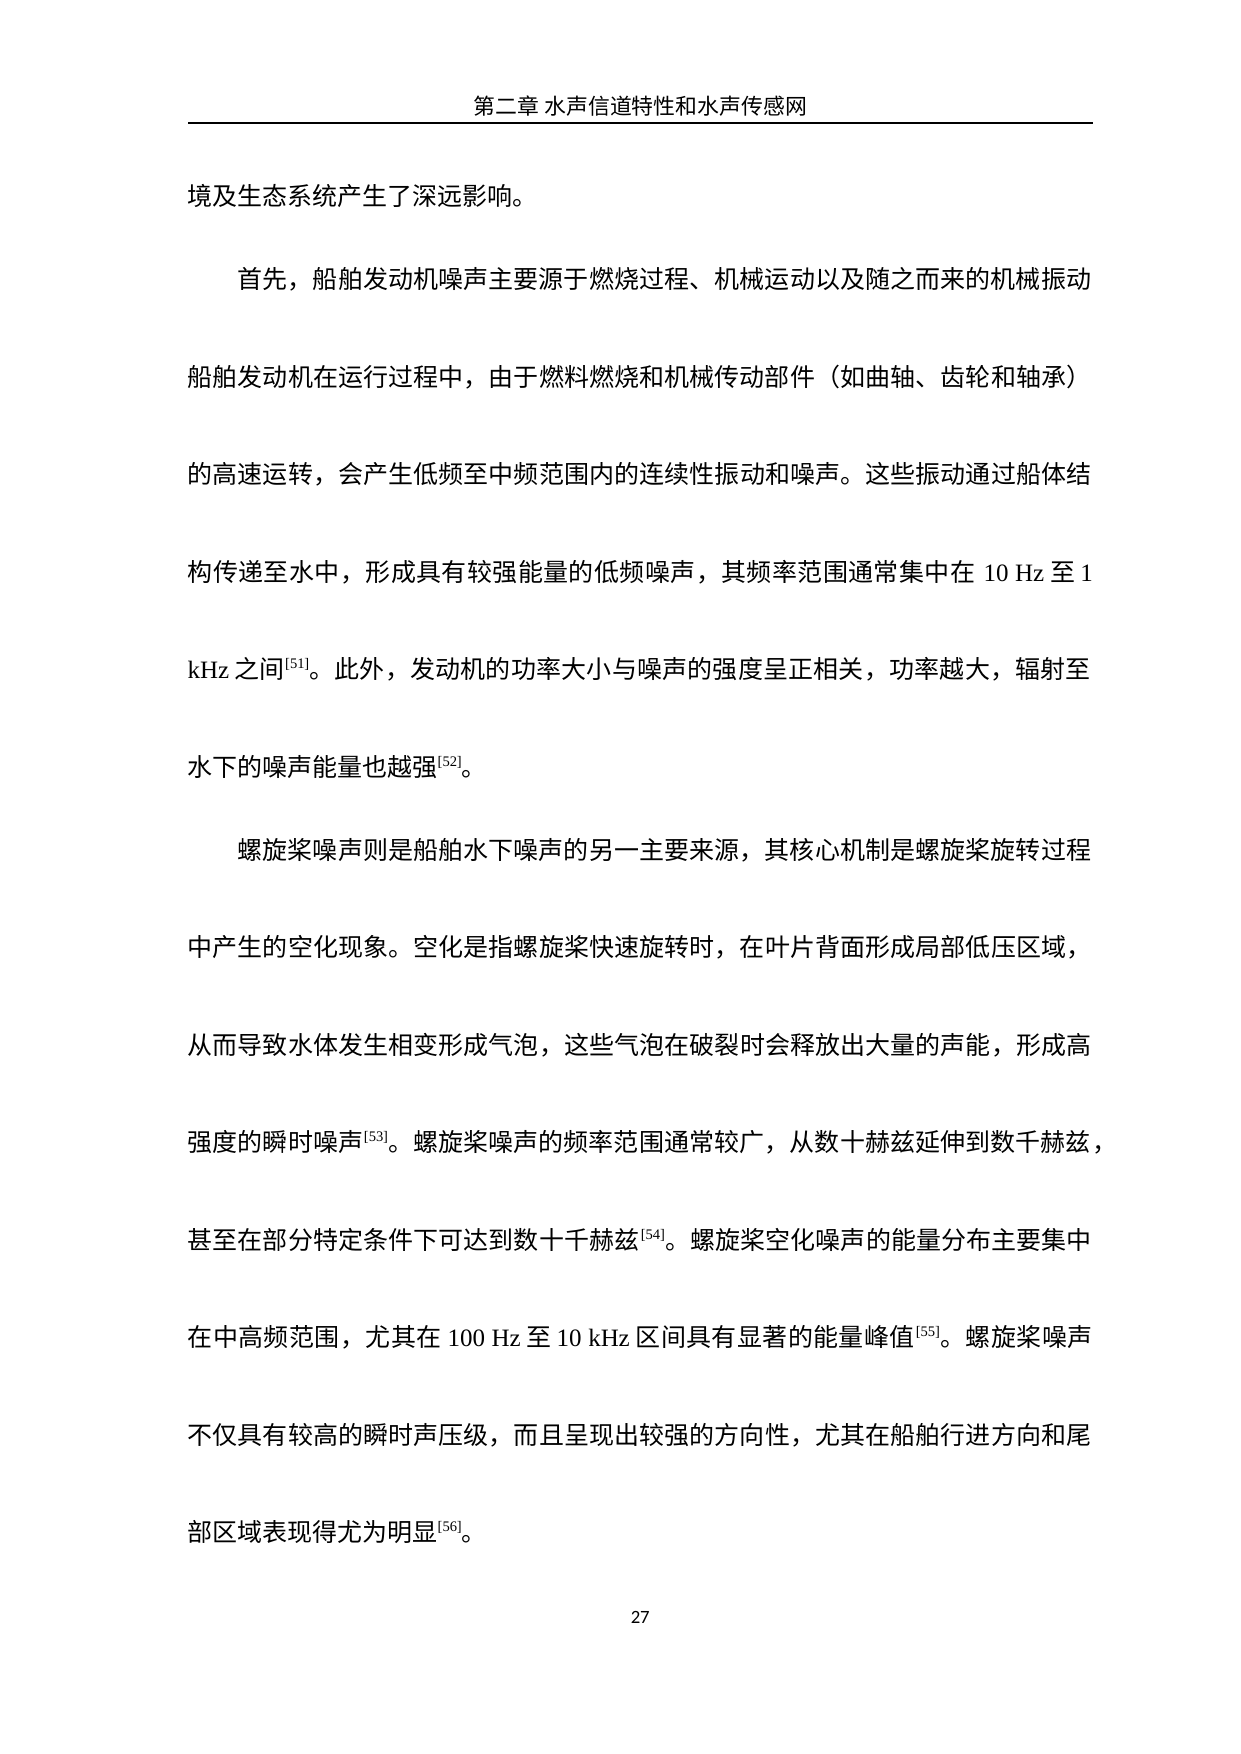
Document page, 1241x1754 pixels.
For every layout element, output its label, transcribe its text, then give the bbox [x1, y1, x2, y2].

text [187, 162, 1093, 227]
text 螺旋桨噪声则是船舶水下噪声的另一主要来源，其核心机制是螺旋桨旋转过程中产生的空化现象。空化是指螺旋桨快速旋转时，在叶片背面形成局部低压区域，从而导致水体发生相变形成气泡，这些气泡在破裂时会释放出大量的声能，形成高强度的瞬时噪声[53]。螺旋桨噪声的频率范围通常较广，从数十赫兹延伸到数千赫兹，甚至在部分特定条件下可达到数十千赫兹[54]。螺旋桨空化噪声的能量分布主要集中在中高频范围，尤其在100 Hz至10 kHz区间具有显著的能量峰值[55]。螺旋桨噪声不仅具有较高的瞬时声压级，而且呈现出较强的方向性，尤其在船舶行进方向和尾部区域表现得尤为明显[56]。 [187, 816, 1093, 1563]
text 首先，船舶发动机噪声主要源于燃烧过程、机械运动以及随之而来的机械振动。船舶发动机在运行过程中，由于燃料燃烧和机械传动部件（如曲轴、齿轮和轴承）的高速运转，会产生低频至中频范围内的连续性振动和噪声。这些振动通过船体结构传递至水中，形成具有较强能量的低频噪声，其频率范围通常集中在10 Hz至1 kHz之间[51]。此外，发动机的功率大小与噪声的强度呈正相关，功率越大，辐射至水下的噪声能量也越强[52]。 [187, 245, 1093, 798]
